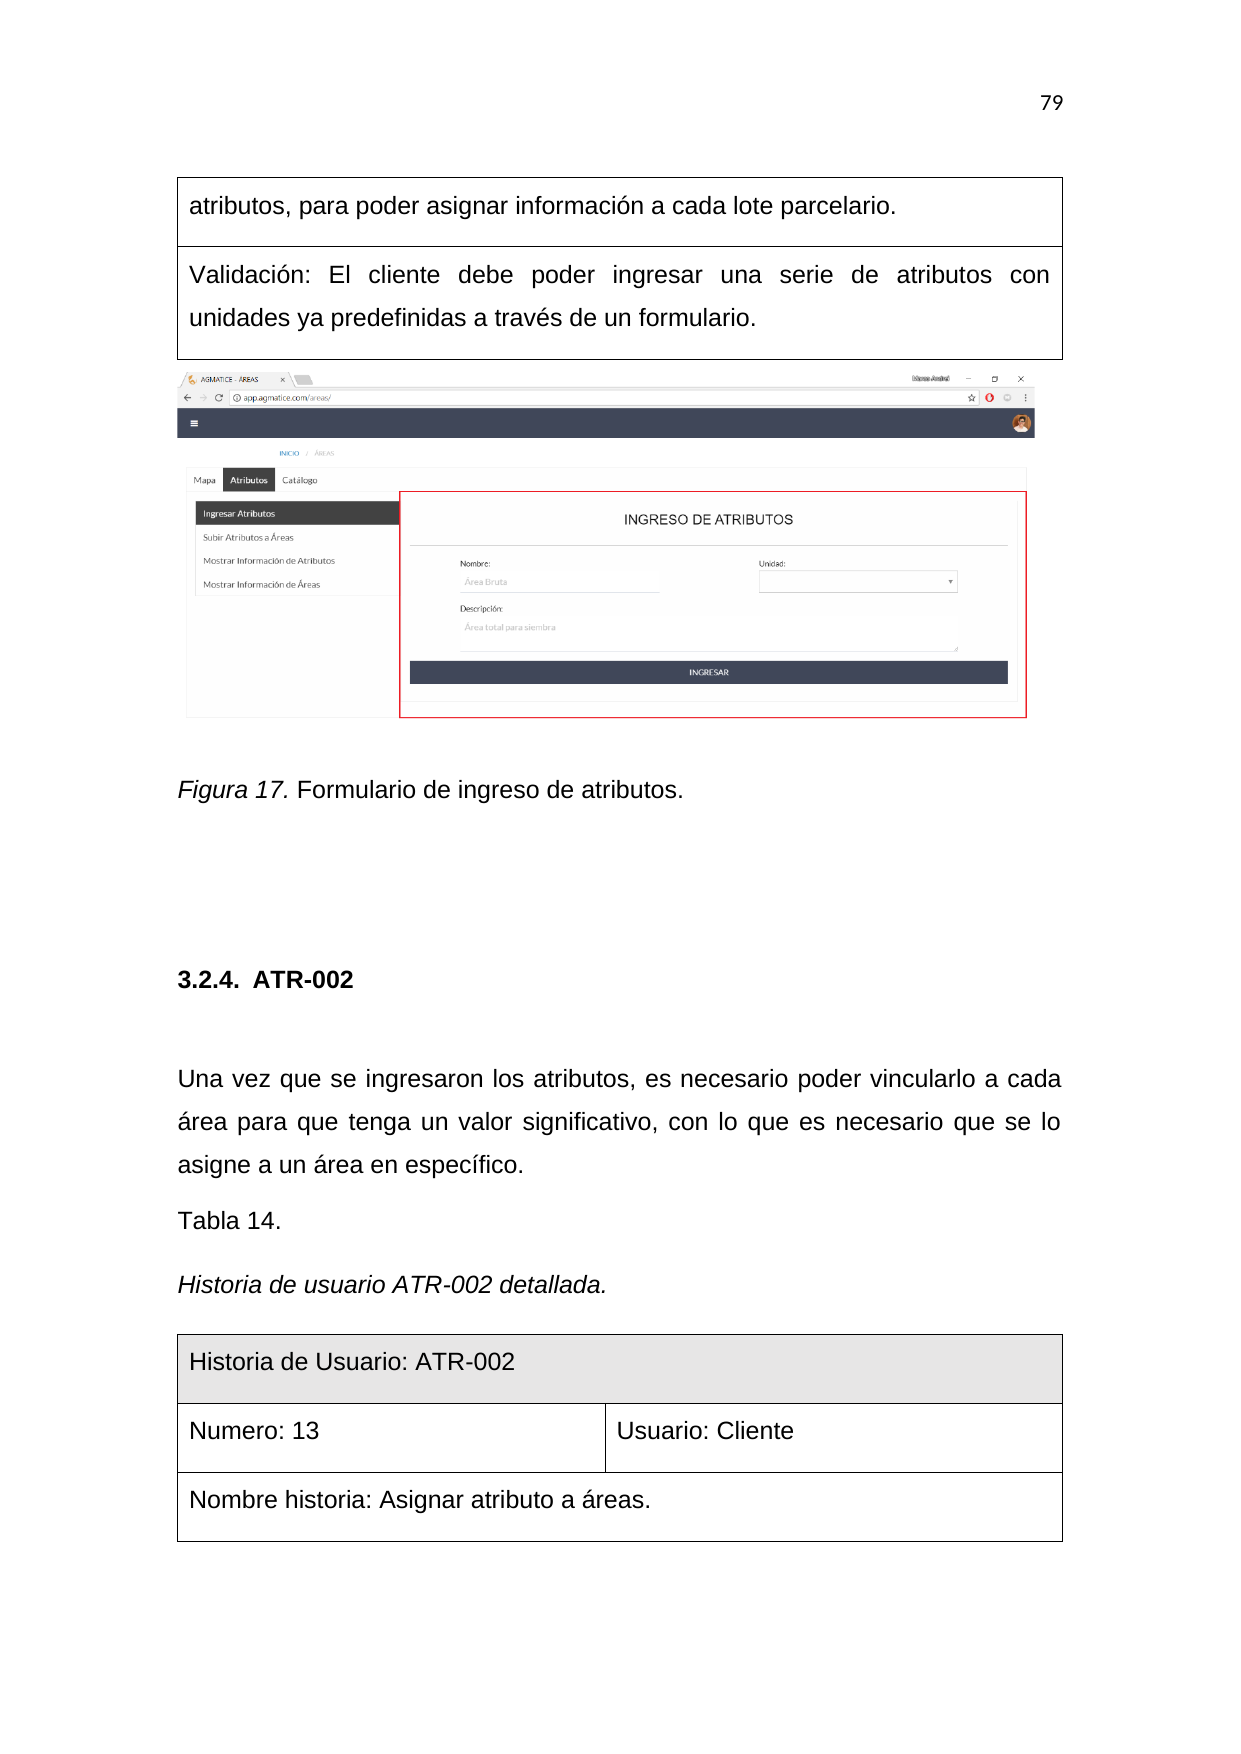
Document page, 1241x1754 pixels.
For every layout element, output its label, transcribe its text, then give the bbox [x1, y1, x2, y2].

text Historia de usuario ATR-002 detallada. [177, 1270, 1063, 1298]
table_cell Numero: 13 [178, 1404, 605, 1472]
table_cell Usuario: Cliente [606, 1404, 1062, 1472]
subtitle ATR-002 [177, 965, 1063, 994]
table_cell Validación: El cliente debe poder ingresar una serie de atributos con unidades ya predefinidas a través de un formulario. [178, 247, 1062, 358]
table_cell Nombre historia: Asignar atributo a áreas. [178, 1473, 1062, 1541]
picture [177, 372, 1035, 749]
text Tabla 14. [177, 1206, 1063, 1234]
table_header Historia de Usuario: ATR-002 [178, 1335, 1062, 1403]
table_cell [178, 178, 1062, 246]
text Una vez que se ingresaron los atributos, es necesario poder vincularlo a cada área para que tenga un valor significativo, con lo que es necesario que se lo asigne a un área en específico. [177, 1064, 1063, 1179]
